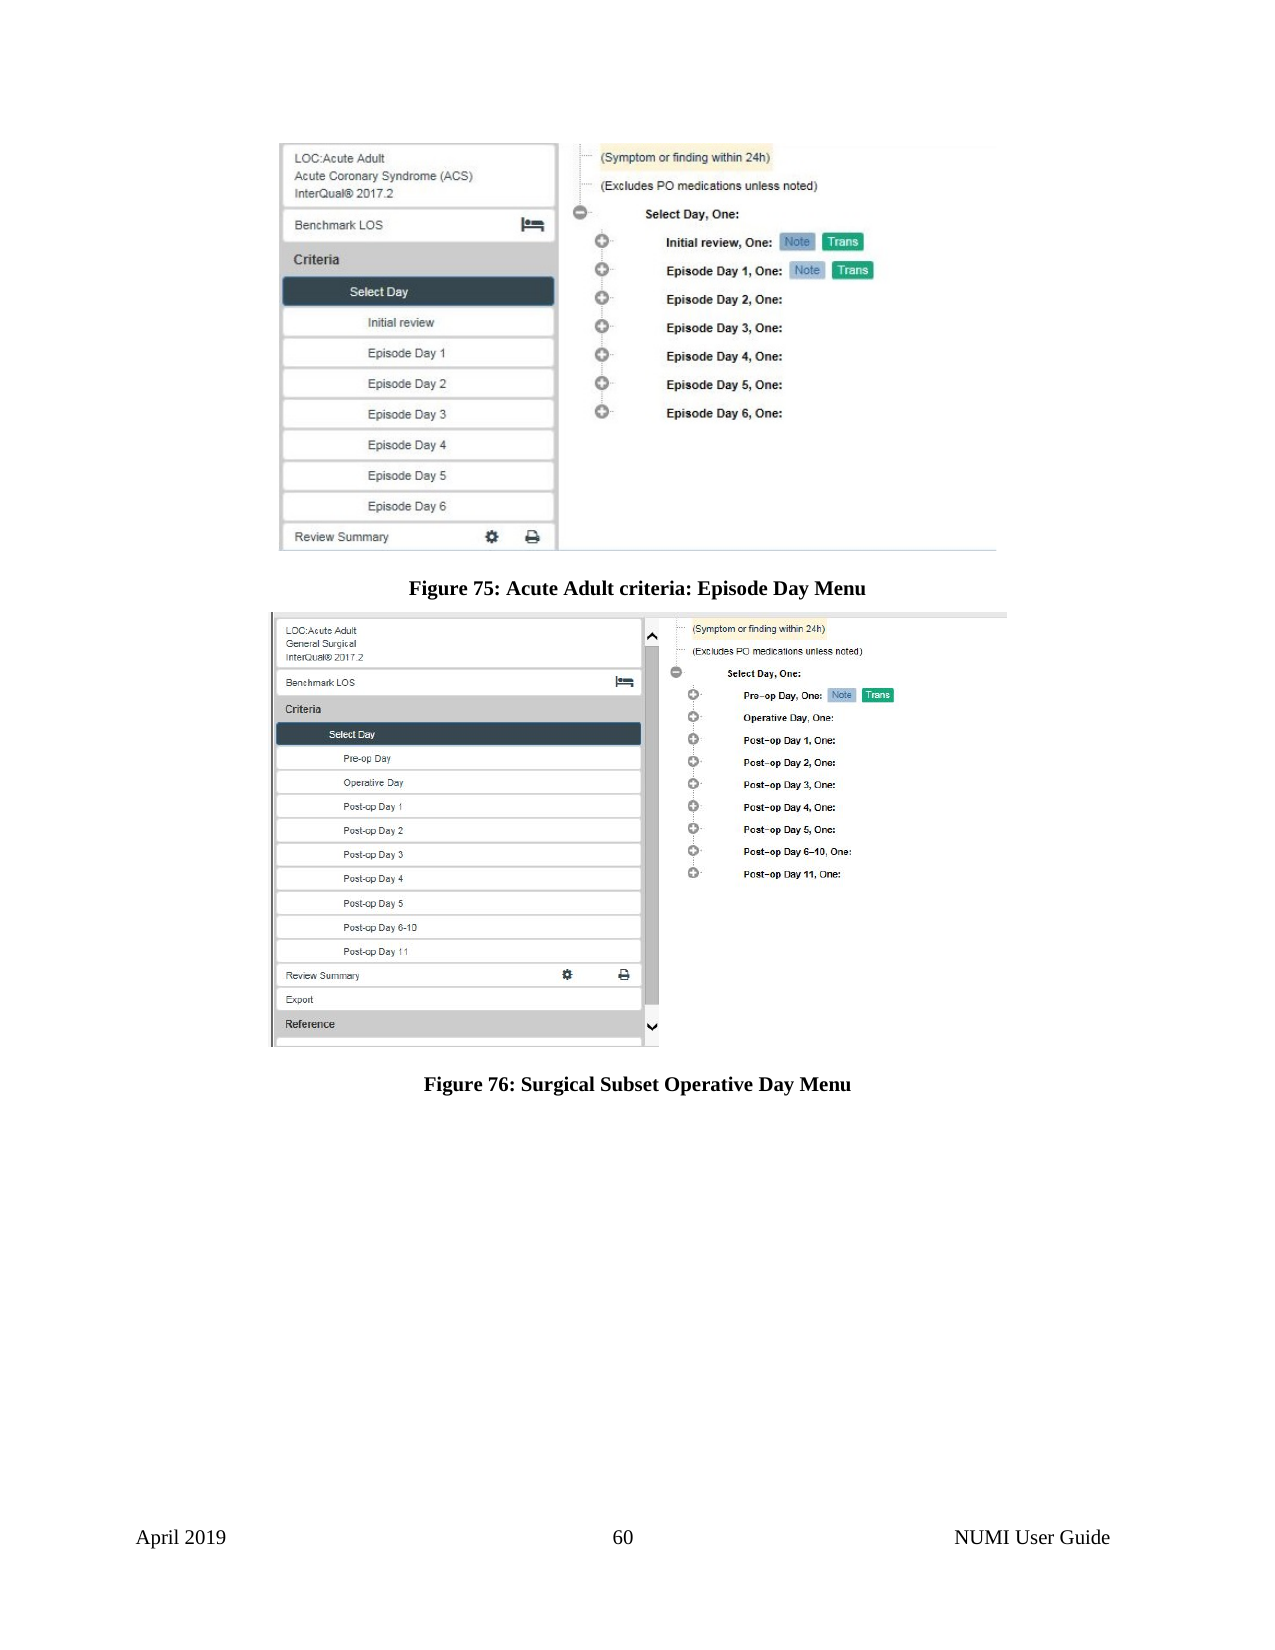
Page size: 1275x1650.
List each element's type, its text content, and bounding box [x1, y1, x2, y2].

text Figure 75: Acute Adult criteria: Episode Day Menu [135, 576, 1139, 600]
picture [278, 143, 997, 551]
picture [268, 612, 1007, 1047]
text Figure 76: Surgical Subset Operative Day Menu [135, 1072, 1139, 1096]
